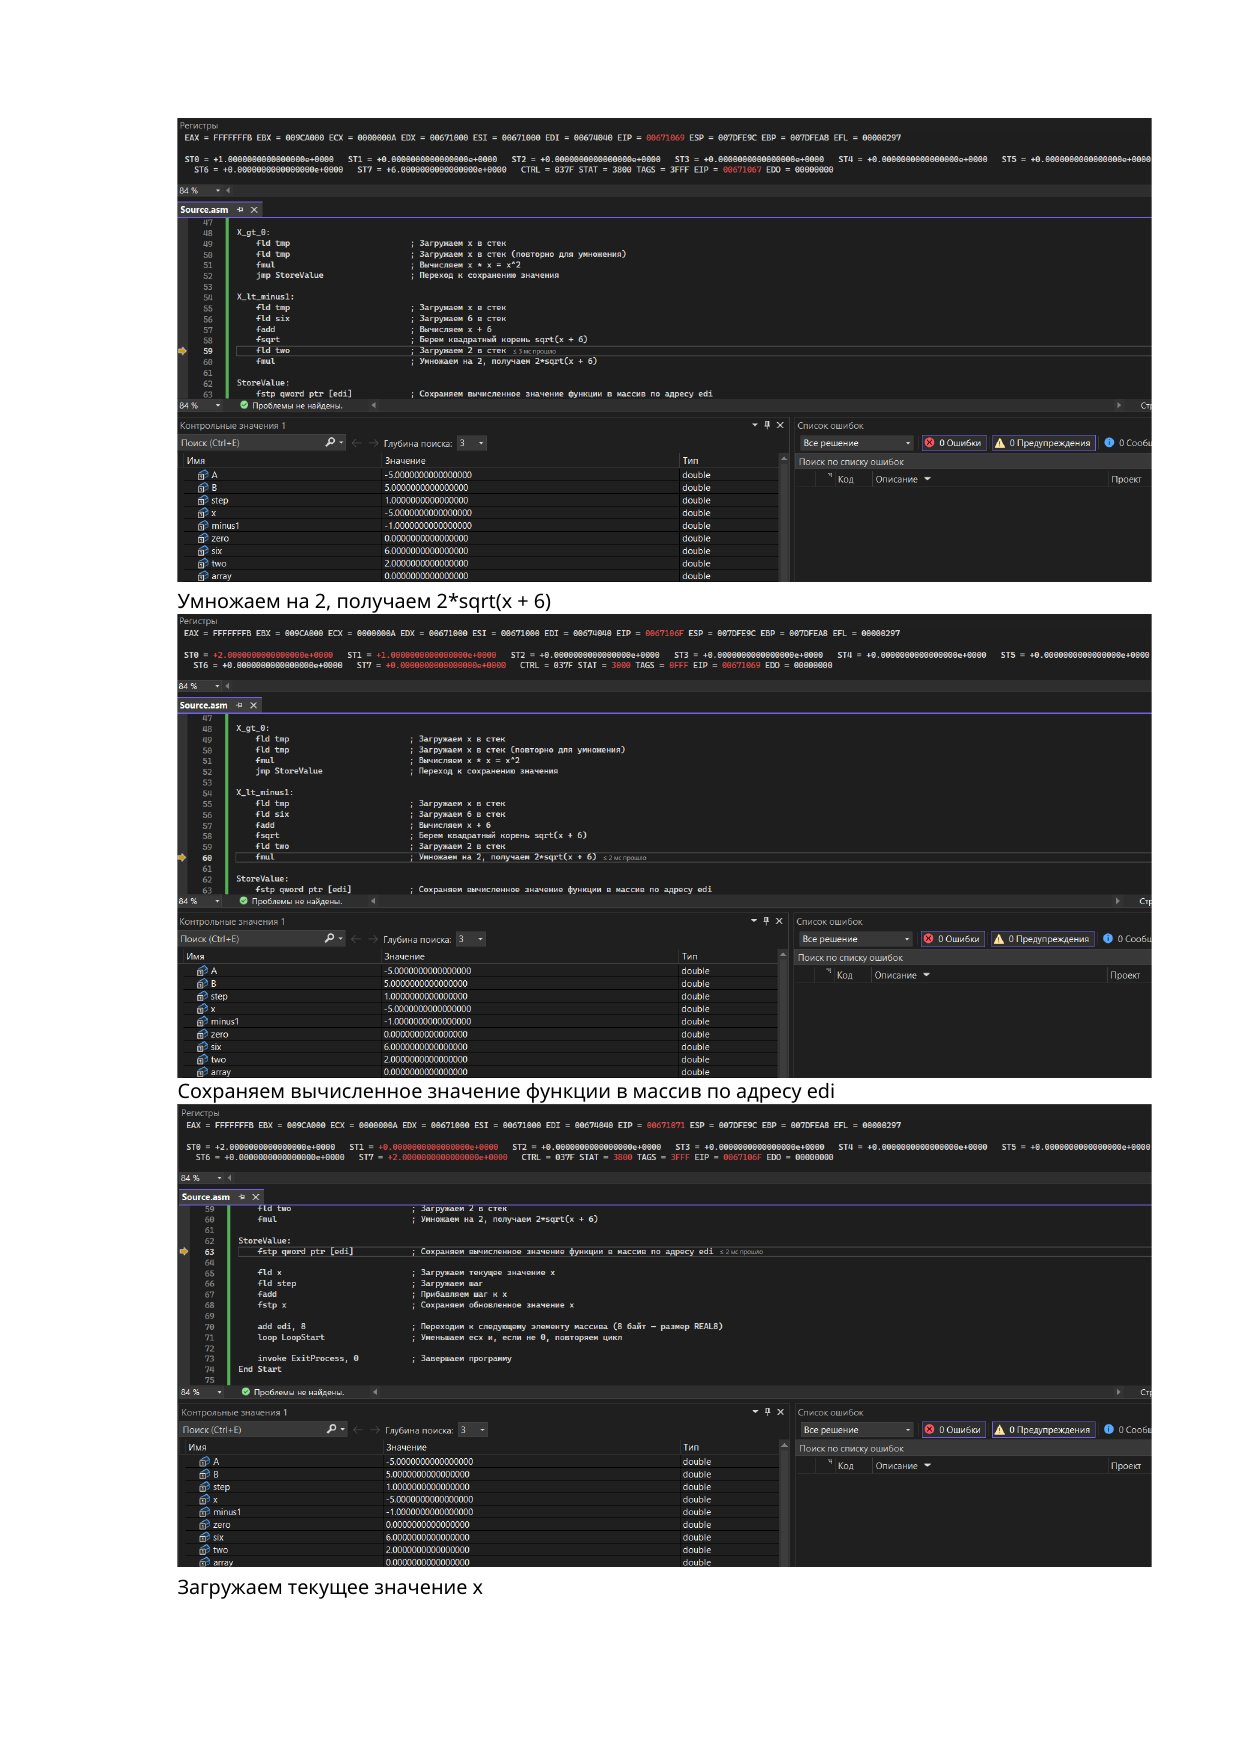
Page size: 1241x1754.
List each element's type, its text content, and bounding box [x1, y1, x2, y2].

text Сохраняем вычисленное значение функции в массив по адресу edi Загружаем текущее значение x Загружаем шаг [177, 1567, 1152, 1600]
text Сохраняем вычисленное значение функции в массив по адресу edi Загружаем текущее значение x Загружаем шаг [177, 1078, 1152, 1104]
picture [177, 118, 1152, 582]
picture [177, 614, 1152, 1078]
text Берем квадратный корень sqrt(x + 6) Загружаем 2 в стек Умножаем на 2, получаем 2*sqrt(x + 6) [177, 582, 1152, 614]
picture [177, 1104, 1152, 1567]
